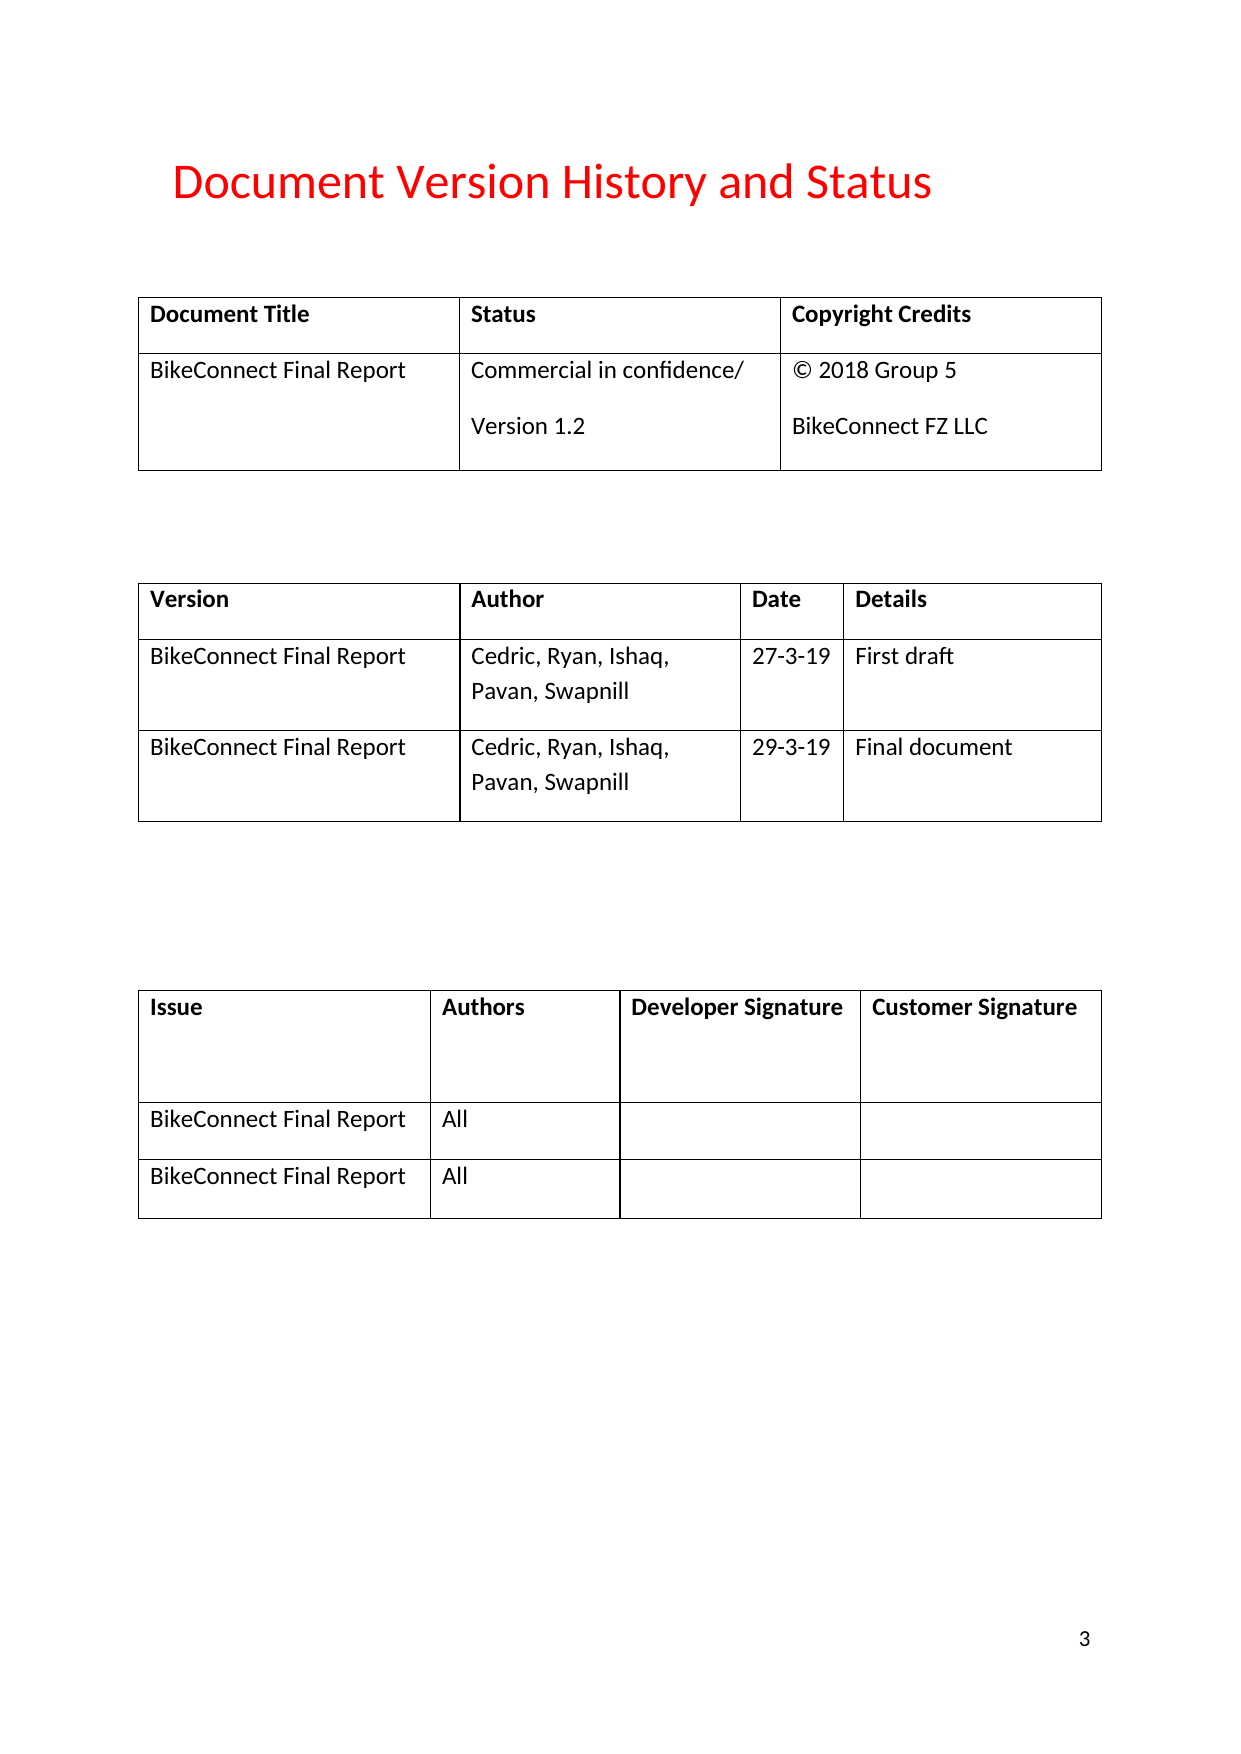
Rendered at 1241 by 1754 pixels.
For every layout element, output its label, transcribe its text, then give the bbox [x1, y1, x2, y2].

table_header Developer Signature [621, 991, 860, 1102]
table_cell BikeConnect Final Report [139, 1103, 430, 1159]
table_cell [621, 1160, 860, 1218]
table_header Document Title [139, 298, 459, 353]
table_cell 27-3-19 [741, 640, 843, 730]
table_header Issue [139, 991, 430, 1102]
table_header Authors [431, 991, 619, 1102]
table_header Details [844, 584, 1101, 639]
table_header Customer Signature [861, 991, 1101, 1102]
table_header Version [139, 584, 459, 639]
table_cell BikeConnect Final Report [139, 354, 459, 470]
table_cell 29-3-19 [741, 731, 843, 821]
table_cell Commercial in confidence/ Version 1.2 [460, 354, 780, 470]
table_cell First draft [844, 640, 1101, 730]
table_header Status [460, 298, 780, 353]
table_cell All [431, 1103, 619, 1159]
table_cell Final document [844, 731, 1101, 821]
table_cell BikeConnect Final Report [139, 731, 459, 821]
table_cell Cedric, Ryan, Ishaq, Pavan, Swapnill [461, 731, 740, 821]
table_cell [861, 1103, 1101, 1159]
table_cell Cedric, Ryan, Ishaq, Pavan, Swapnill [461, 640, 740, 730]
table_header Author [461, 584, 740, 639]
table_cell [861, 1160, 1101, 1218]
text Document Version History and Status [150, 150, 1090, 211]
table_cell © 2018 Group 5 BikeConnect FZ LLC [781, 354, 1101, 470]
table_cell [621, 1103, 860, 1159]
table_header Copyright Credits [781, 298, 1101, 353]
table_header Date [741, 584, 843, 639]
table_cell BikeConnect Final Report [139, 640, 459, 730]
table_cell BikeConnect Final Report [139, 1160, 430, 1218]
table_cell All [431, 1160, 619, 1218]
